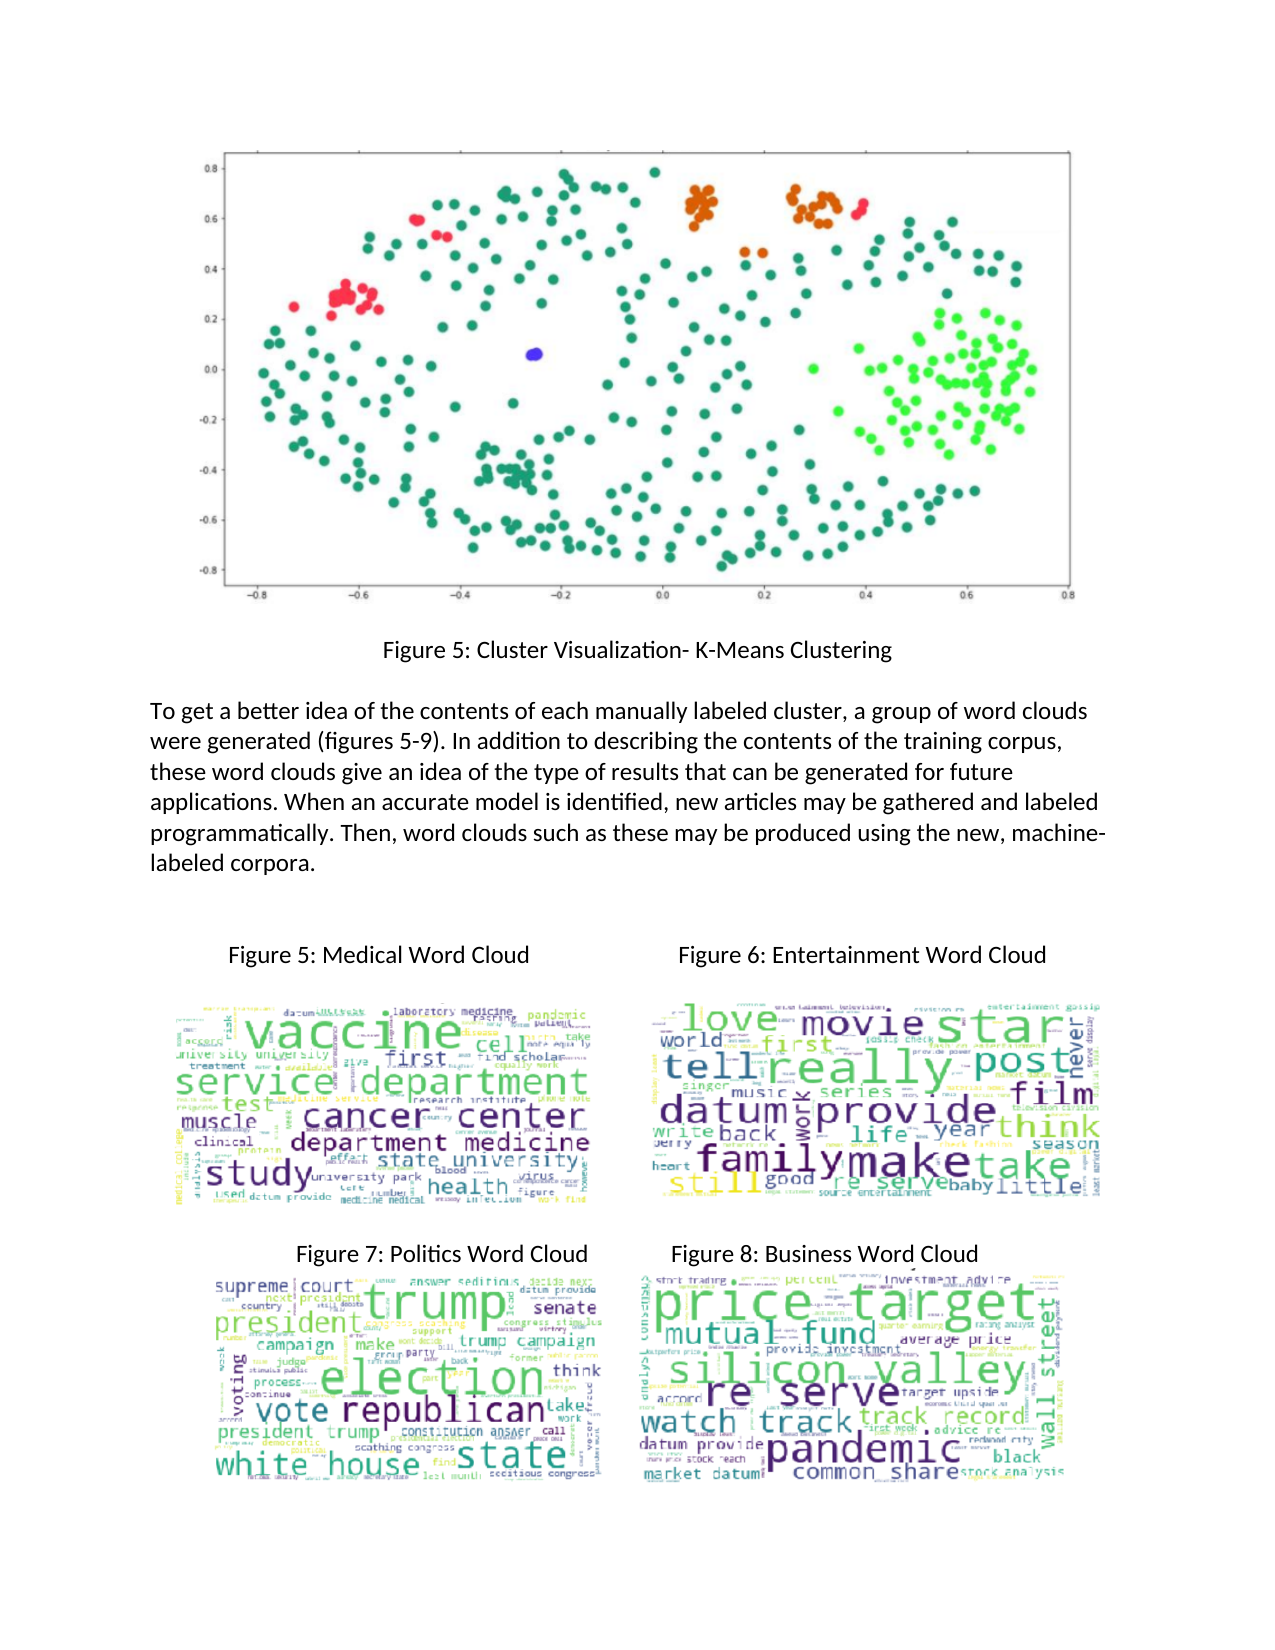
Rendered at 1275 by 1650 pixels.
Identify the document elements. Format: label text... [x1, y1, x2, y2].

text Figure 7: Politics Word Cloud Figure 8: Business Word Cloud [150, 1238, 1125, 1269]
picture [647, 1000, 1109, 1208]
text To get a better idea of the contents of each manually labeled cluster, a group of word clouds were generated (figures 5-9). In addition to describing the contents of the training corpus, these word clouds give an idea of the type of results that can be generated for future applications. When an accurate model is identified, new articles may be gathered and labeled programmatically. Then, word clouds such as these may be produced using the new, machine-labeled corpora. [150, 695, 1125, 878]
picture [206, 1273, 605, 1494]
picture [638, 1268, 1069, 1494]
picture [166, 1003, 597, 1208]
text Figure 5: Medical Word Cloud Figure 6: Entertainment Word Cloud [150, 939, 1125, 969]
picture [199, 150, 1076, 604]
text Figure 5: Cluster Visualization- K-Means Clustering [150, 634, 1125, 664]
